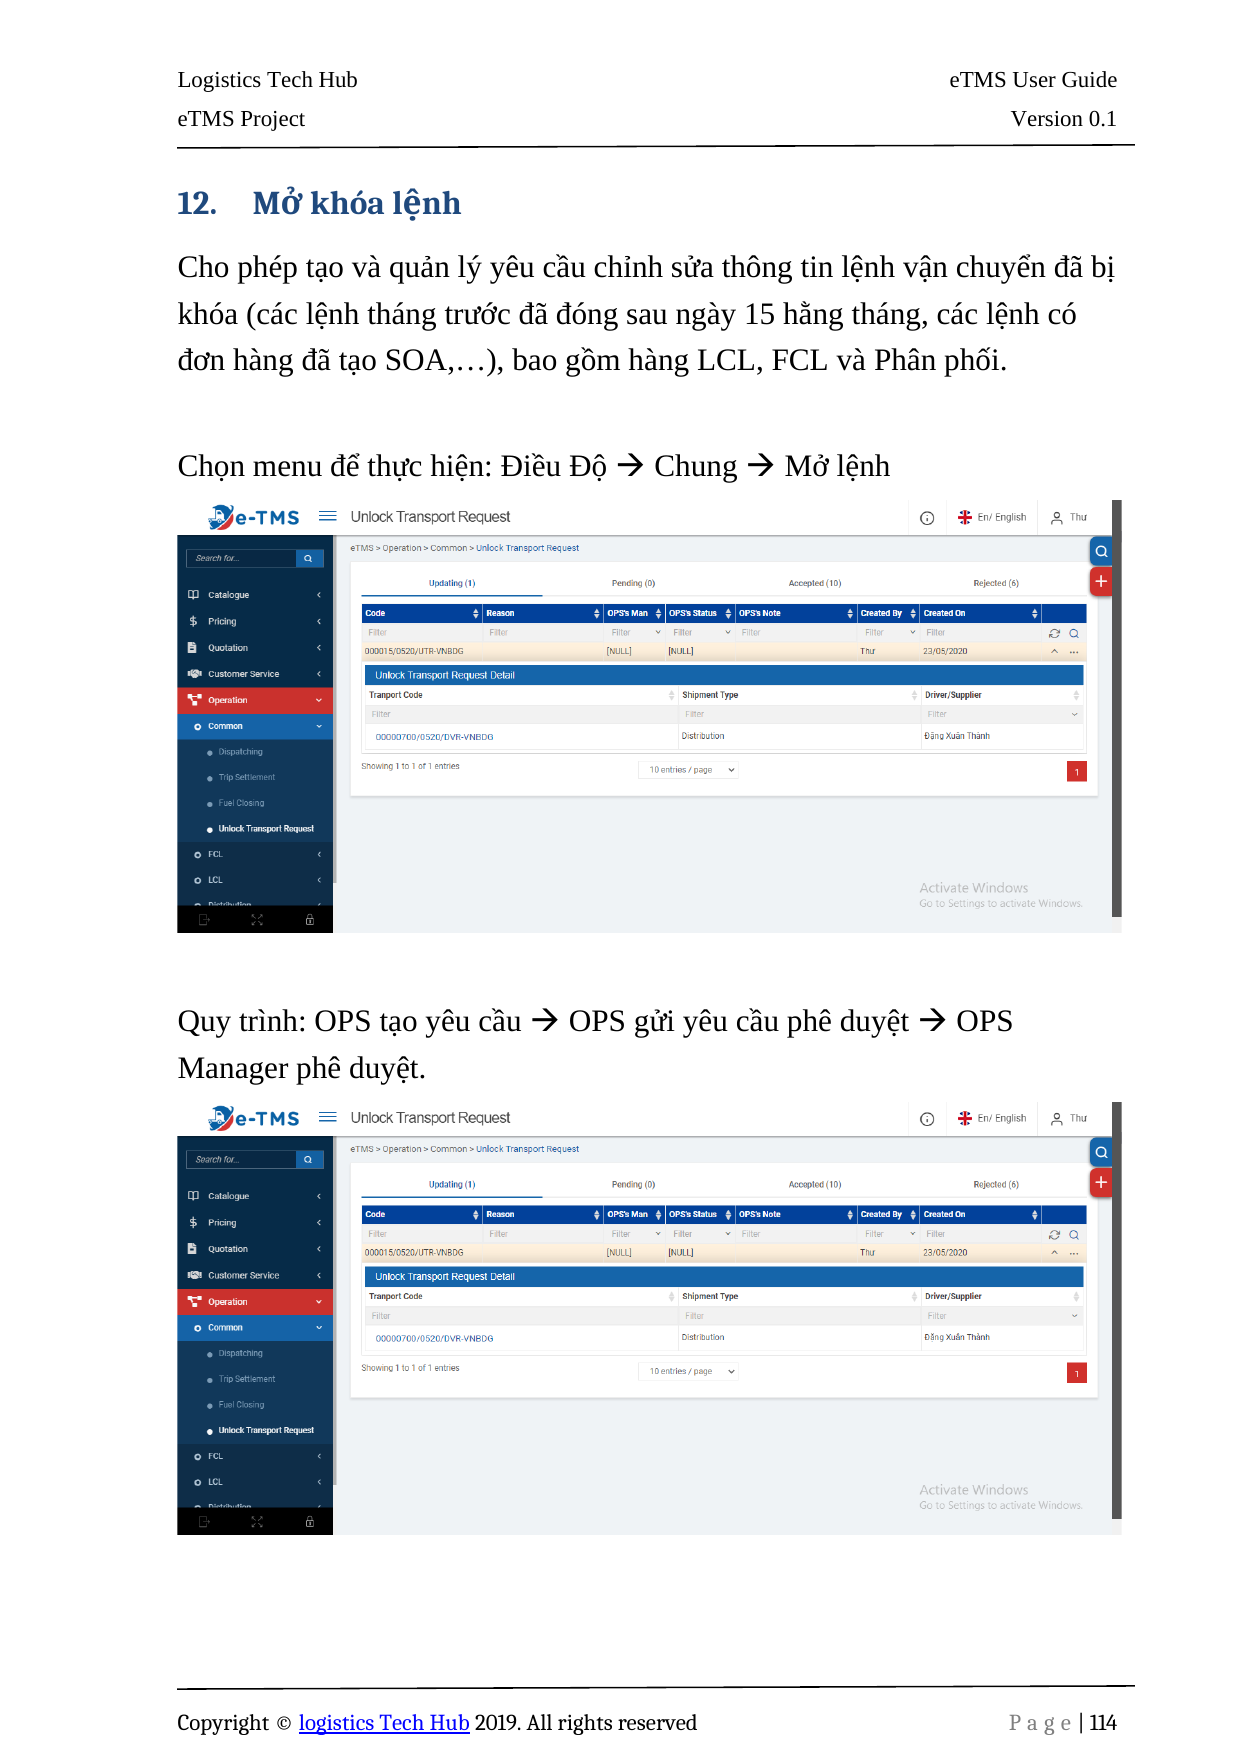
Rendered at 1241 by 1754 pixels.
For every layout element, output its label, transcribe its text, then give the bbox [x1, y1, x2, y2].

text Quy trình: OPS tạo yêu cầu OPS gửi yêu cầu phê duyệt OPS Manager phê duyệt. [177, 1002, 1122, 1085]
subtitle Mở khóa lệnh [177, 184, 1122, 223]
text Cho phép tạo và quản lý yêu cầu chỉnh sửa thông tin lệnh vận chuyển đã bị khóa (các lệnh tháng trước đã đóng sau ngày 15 hằng tháng, các lệnh có đơn hàng đã tạo SOA,…), bao gồm hàng LCL, FCL và Phân phối. [177, 248, 1122, 377]
picture [177, 500, 1122, 933]
text Chọn menu để thực hiện: Điều Độ Chung Mở lệnh [177, 447, 1122, 483]
picture [177, 1102, 1122, 1535]
